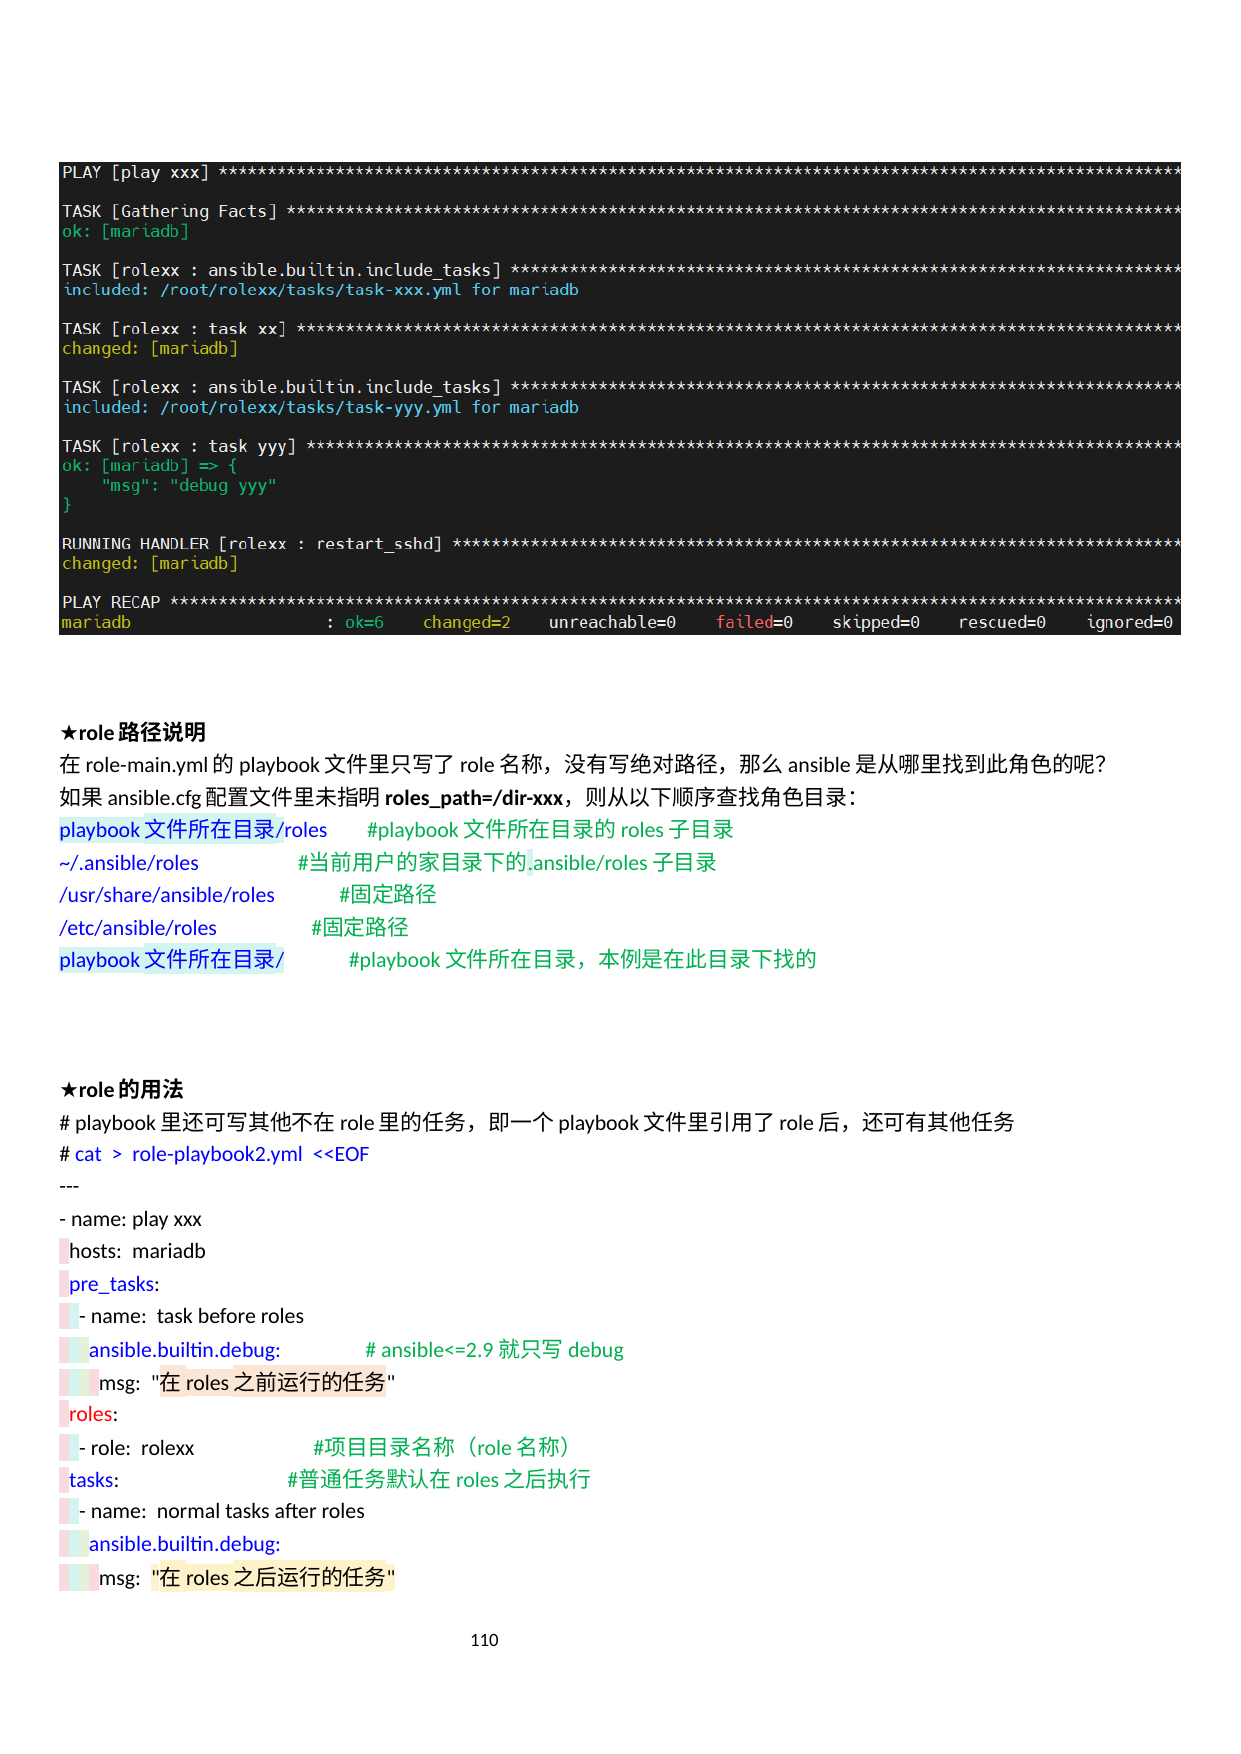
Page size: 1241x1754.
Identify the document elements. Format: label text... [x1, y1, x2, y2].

text ansible.builtin.debug: # ansible<=2.9就只写debug [59, 1332, 1181, 1364]
text --- [59, 1169, 1181, 1202]
text ★role的用法 [59, 1072, 1181, 1104]
text 如果ansible.cfg配置文件里未指明roles_path=/dir-xxx，则从以下顺序查找角色目录： [59, 779, 1181, 812]
text playbook文件所在目录/roles #playbook文件所在目录的roles子目录 [59, 812, 1181, 844]
text /usr/share/ansible/roles #固定路径 [59, 877, 1181, 909]
text ★role路径说明 [59, 714, 1181, 747]
text - name: play xxx [59, 1202, 1181, 1234]
picture [59, 162, 1181, 635]
text 在role-main.yml的playbook文件里只写了role名称，没有写绝对路径，那么ansible是从哪里找到此角色的呢？ [59, 747, 1181, 779]
text ~/.ansible/roles #当前用户的家目录下的.ansible/roles子目录 [59, 844, 1181, 877]
text - name: task before roles [59, 1299, 1181, 1332]
text playbook文件所在目录/ #playbook文件所在目录，本例是在此目录下找的 [59, 942, 1181, 974]
text /etc/ansible/roles #固定路径 [59, 909, 1181, 942]
text # playbook里还可写其他不在role里的任务，即一个playbook文件里引用了role后，还可有其他任务 [59, 1104, 1181, 1137]
text # cat > role-playbook2.yml <<EOF [59, 1137, 1181, 1169]
text msg: "在roles之前运行的任务" [59, 1364, 1181, 1397]
text hosts: mariadb [59, 1234, 1181, 1267]
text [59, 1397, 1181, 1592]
text pre_tasks: [59, 1267, 1181, 1299]
